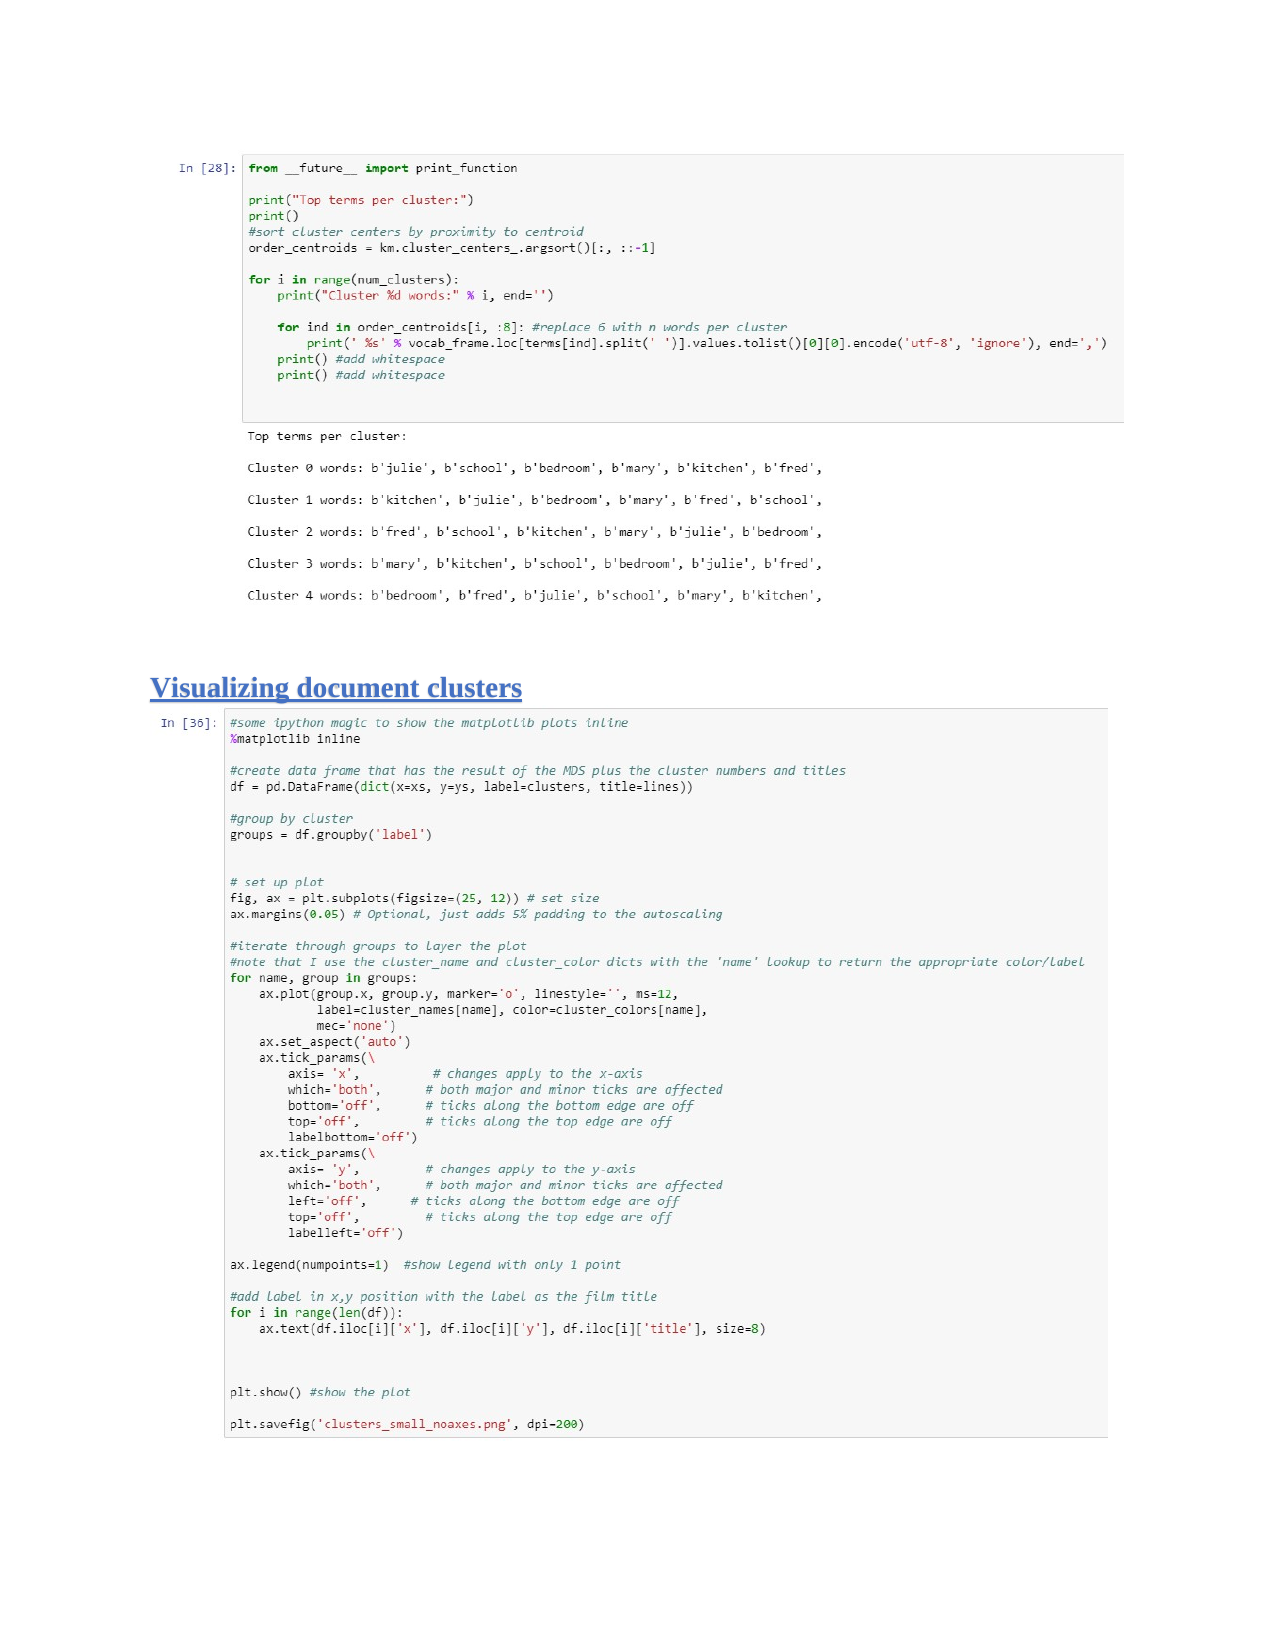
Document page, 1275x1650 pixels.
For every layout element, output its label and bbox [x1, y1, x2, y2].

picture [130, 659, 1108, 1441]
picture [150, 149, 1124, 625]
